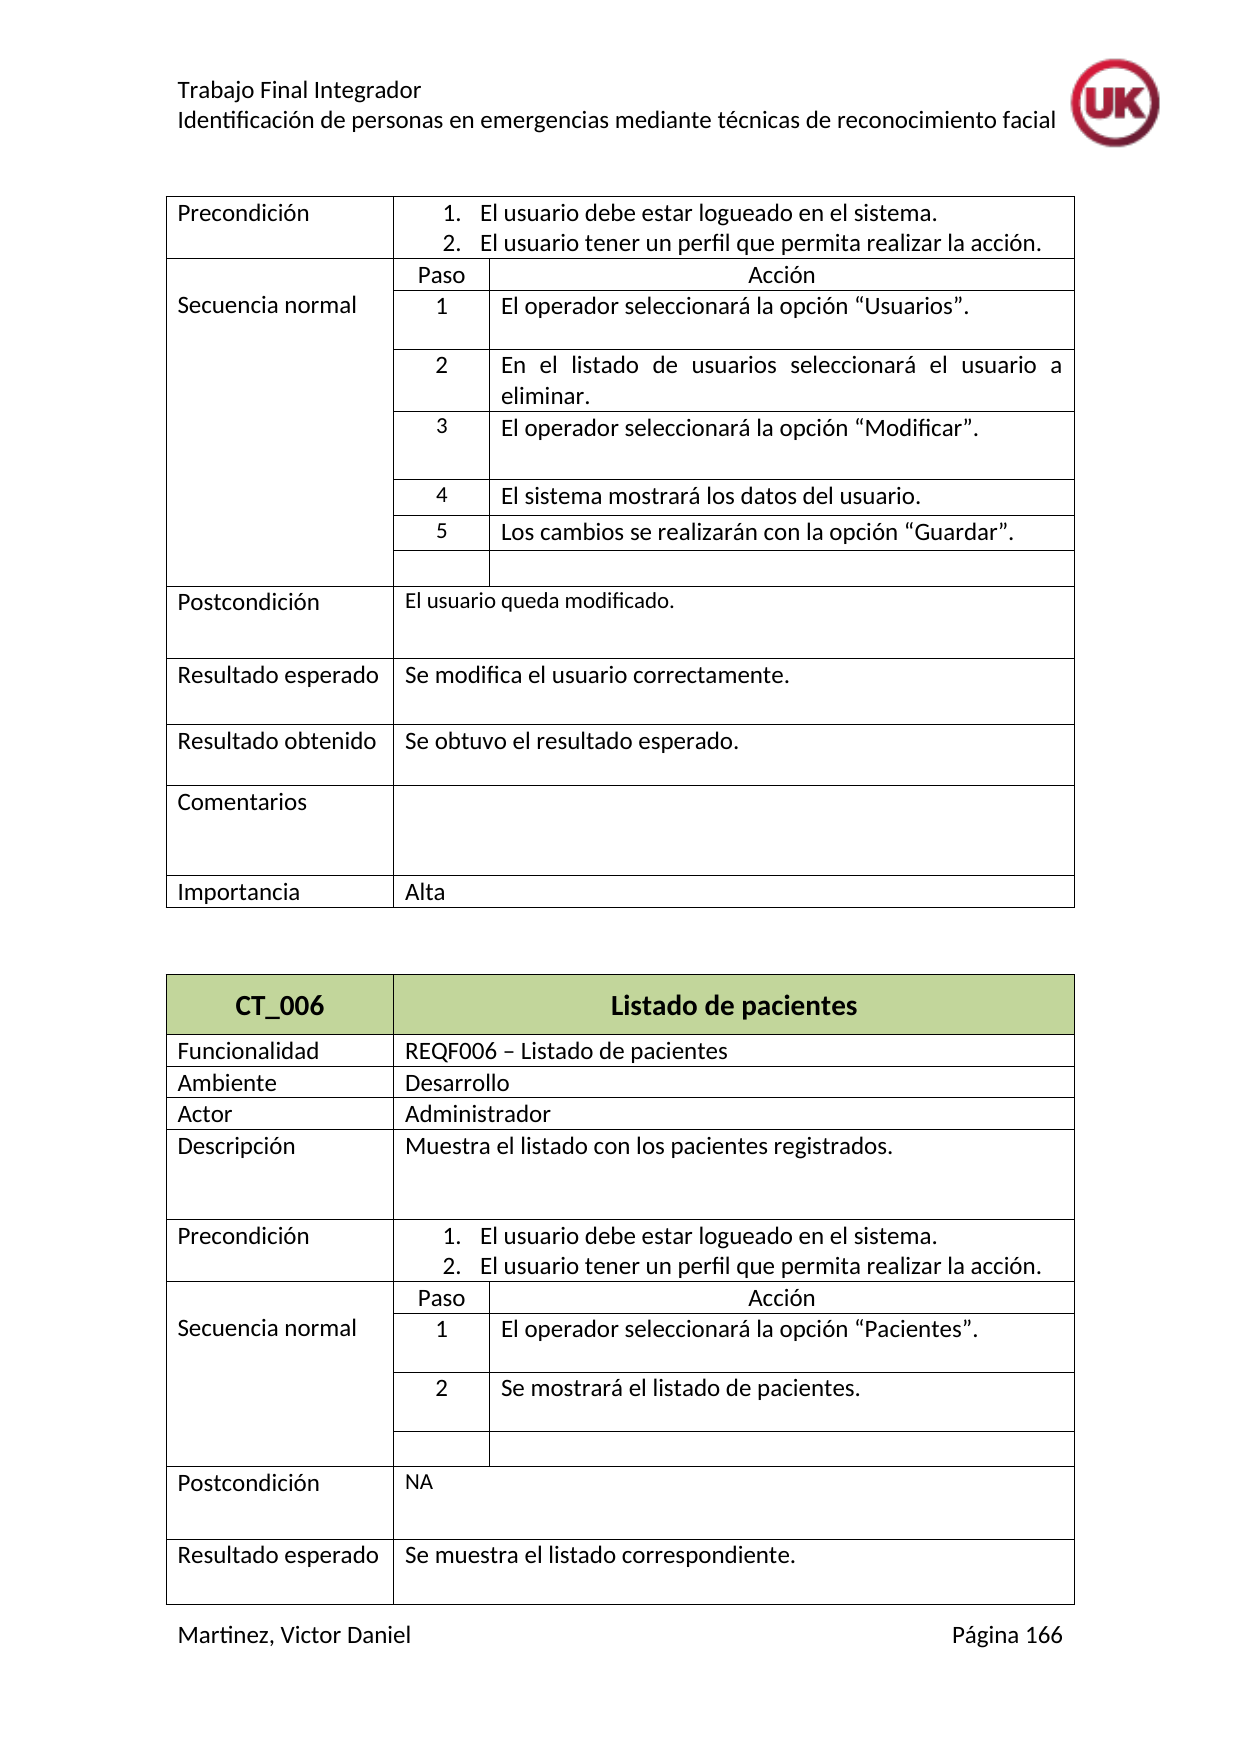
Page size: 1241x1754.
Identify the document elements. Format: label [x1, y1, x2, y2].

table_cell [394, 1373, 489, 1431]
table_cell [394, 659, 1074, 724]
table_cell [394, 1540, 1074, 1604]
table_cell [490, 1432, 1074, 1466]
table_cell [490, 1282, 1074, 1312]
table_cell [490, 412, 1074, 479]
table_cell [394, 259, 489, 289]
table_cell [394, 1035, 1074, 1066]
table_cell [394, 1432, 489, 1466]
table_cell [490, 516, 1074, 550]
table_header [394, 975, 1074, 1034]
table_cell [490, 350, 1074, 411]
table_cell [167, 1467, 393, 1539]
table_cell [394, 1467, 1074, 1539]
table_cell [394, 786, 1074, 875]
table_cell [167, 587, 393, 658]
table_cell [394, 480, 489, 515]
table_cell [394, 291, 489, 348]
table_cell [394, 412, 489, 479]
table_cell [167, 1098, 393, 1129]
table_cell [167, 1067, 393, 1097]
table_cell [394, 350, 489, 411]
picture [1057, 48, 1177, 155]
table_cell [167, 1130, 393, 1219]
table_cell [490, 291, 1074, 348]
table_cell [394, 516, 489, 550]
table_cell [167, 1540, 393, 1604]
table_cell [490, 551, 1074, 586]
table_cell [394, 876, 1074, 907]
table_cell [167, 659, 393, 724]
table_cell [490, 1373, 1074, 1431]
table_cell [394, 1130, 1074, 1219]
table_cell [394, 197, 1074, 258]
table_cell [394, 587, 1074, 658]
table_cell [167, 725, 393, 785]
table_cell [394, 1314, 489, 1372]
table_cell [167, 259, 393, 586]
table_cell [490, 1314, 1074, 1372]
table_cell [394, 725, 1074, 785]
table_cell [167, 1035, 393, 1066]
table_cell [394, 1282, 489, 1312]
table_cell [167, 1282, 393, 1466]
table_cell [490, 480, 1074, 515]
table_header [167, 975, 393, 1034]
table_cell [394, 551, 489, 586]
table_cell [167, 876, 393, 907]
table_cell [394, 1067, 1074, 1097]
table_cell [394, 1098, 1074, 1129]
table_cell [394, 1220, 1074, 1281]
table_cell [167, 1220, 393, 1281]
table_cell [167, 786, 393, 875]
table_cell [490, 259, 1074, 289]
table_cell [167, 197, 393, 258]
